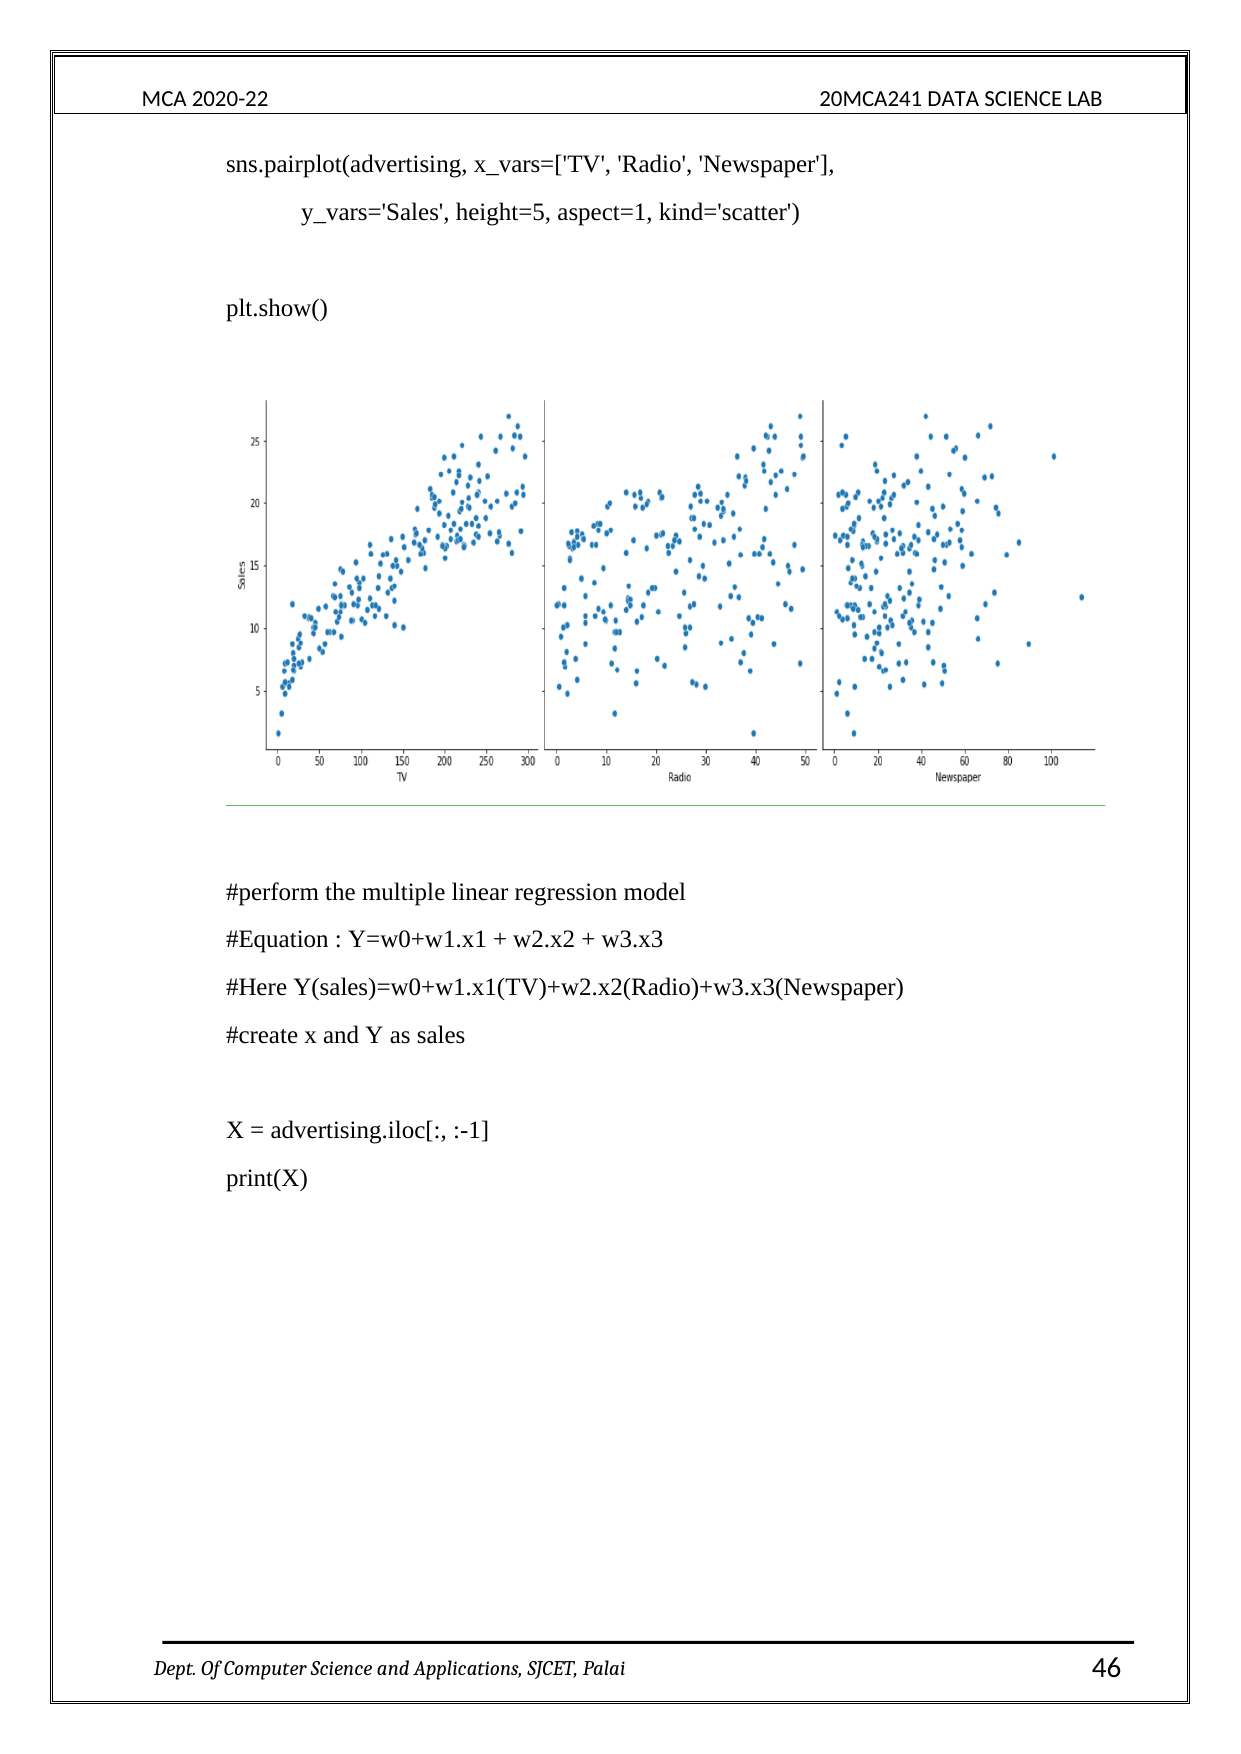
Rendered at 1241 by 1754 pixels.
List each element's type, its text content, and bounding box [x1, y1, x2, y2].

text print(X) [226, 1163, 1165, 1192]
text y_vars='Sales', height=5, aspect=1, kind='scatter') [226, 197, 1165, 226]
text sns.pairplot(advertising, x_vars=['TV', 'Radio', 'Newspaper'], [226, 149, 1165, 178]
text X = advertising.iloc[:, :-1] [226, 1115, 1165, 1144]
text #Equation : Y=w0+w1.x1 + w2.x2 + w3.x3 [226, 924, 1165, 953]
text #create x and Y as sales [226, 1020, 1165, 1048]
text plt.show() [226, 293, 1165, 321]
text #Here Y(sales)=w0+w1.x1(TV)+w2.x2(Radio)+w3.x3(Newspaper) [226, 972, 1165, 1001]
picture [225, 388, 1106, 810]
text #perform the multiple linear regression model [226, 877, 1165, 905]
